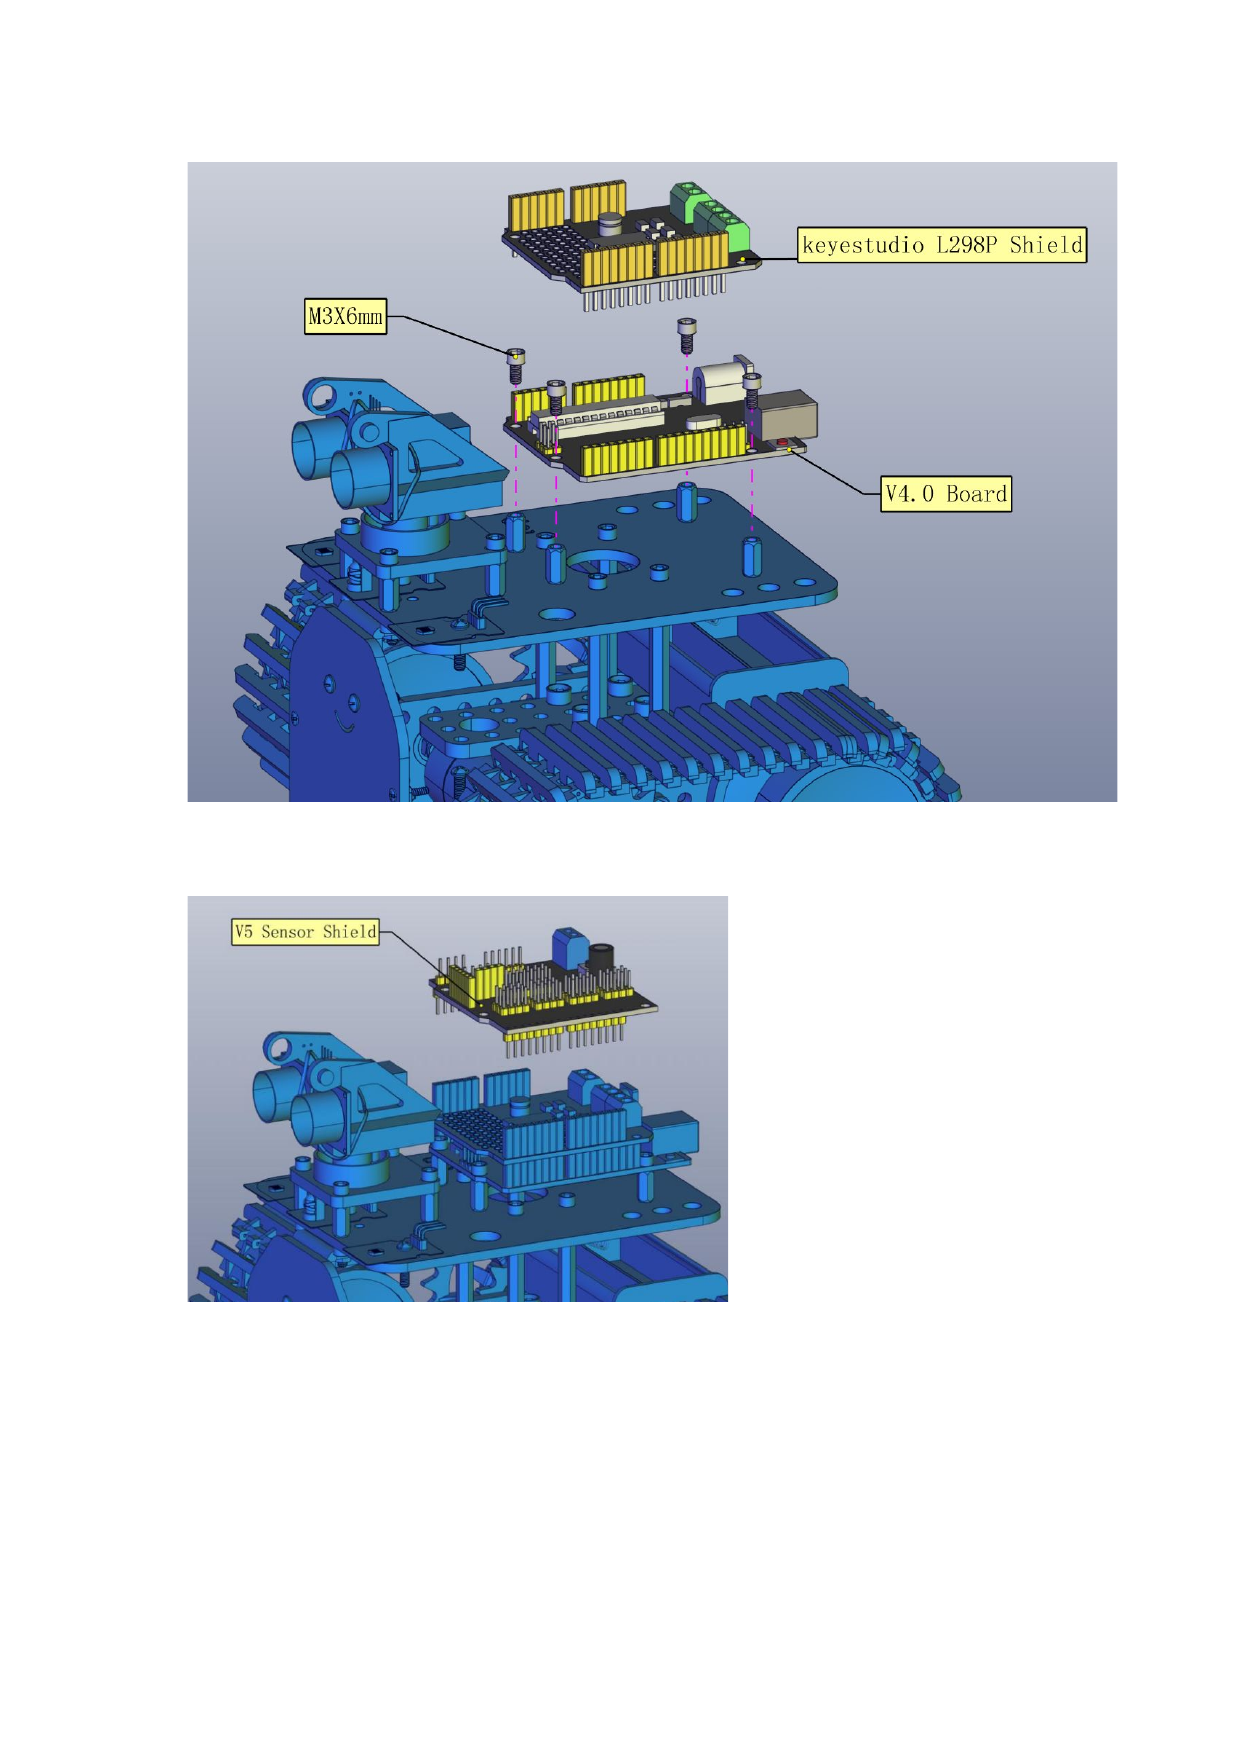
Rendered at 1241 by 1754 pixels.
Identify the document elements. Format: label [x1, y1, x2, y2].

picture [187, 162, 1118, 802]
picture [187, 896, 729, 1302]
